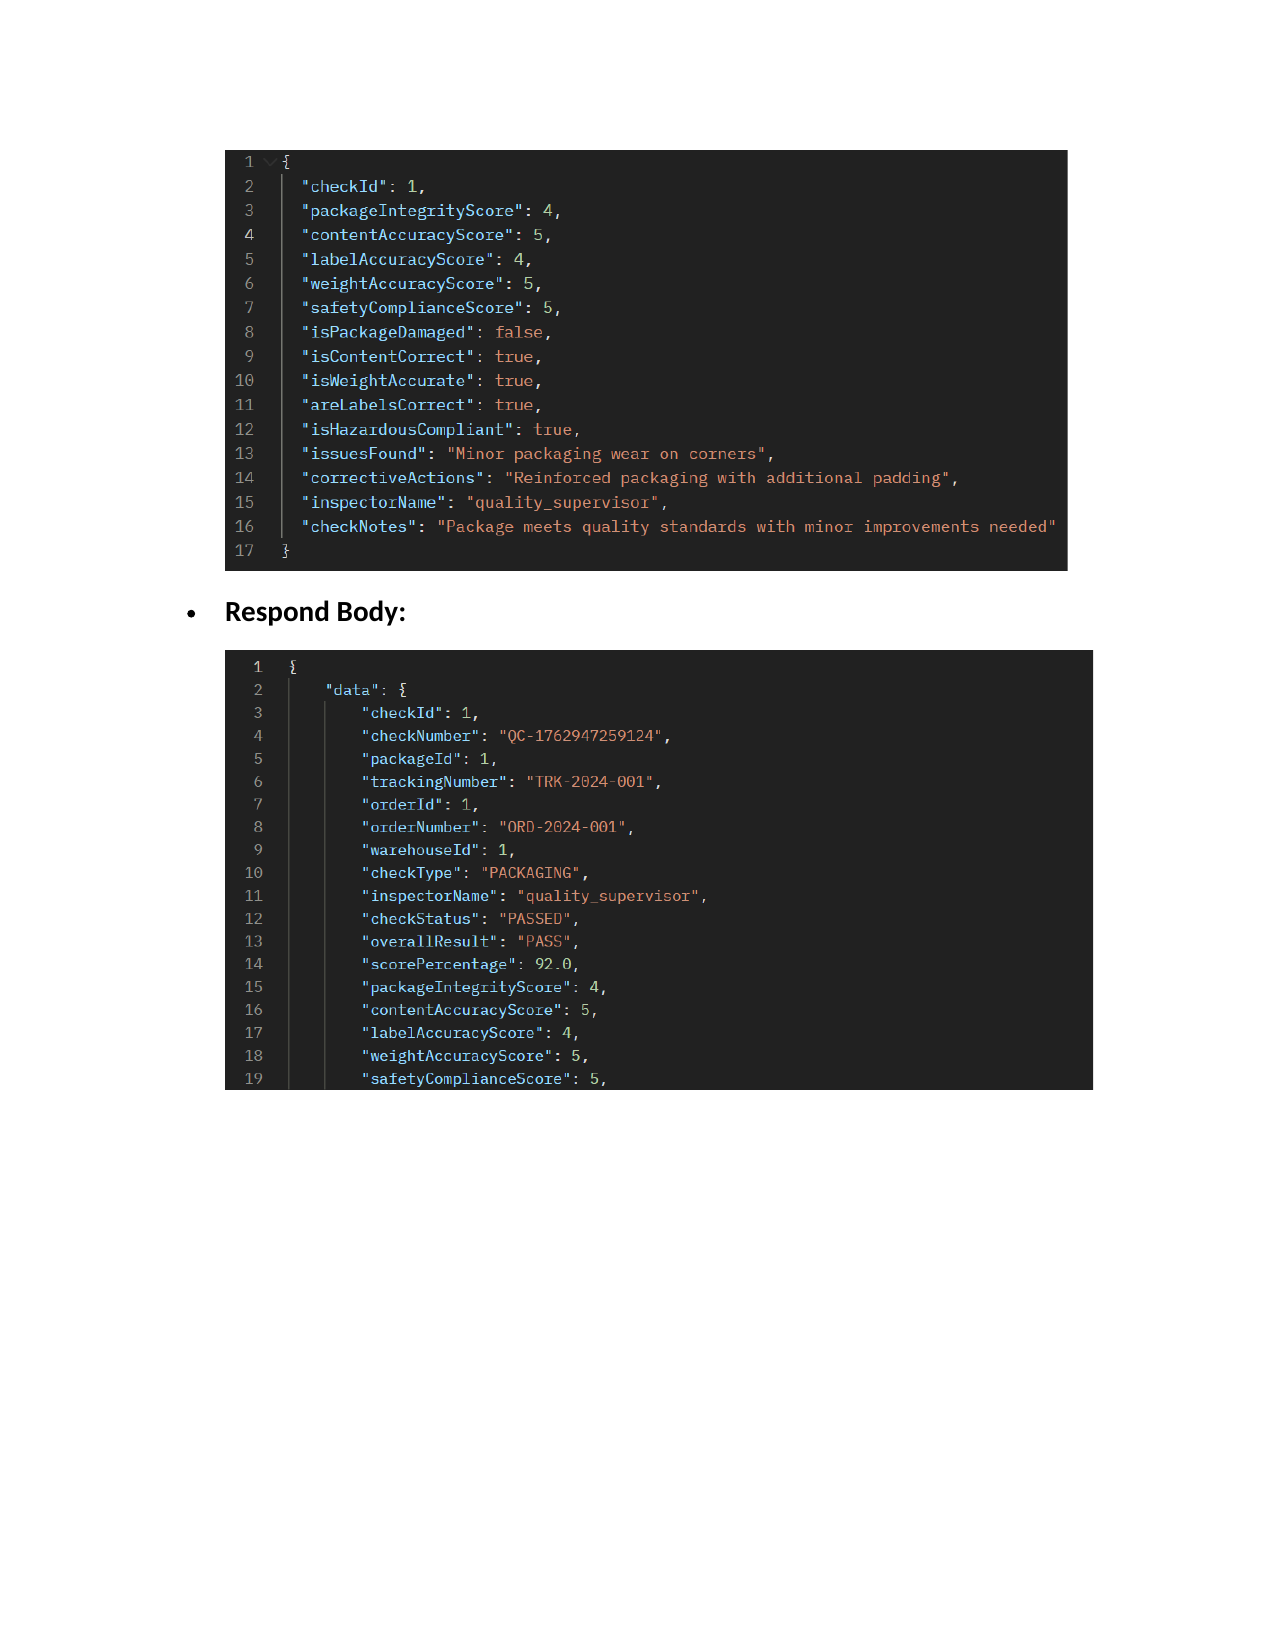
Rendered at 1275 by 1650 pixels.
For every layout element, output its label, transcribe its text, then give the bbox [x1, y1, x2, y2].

picture [225, 150, 1068, 571]
picture [225, 650, 1094, 1090]
list Respond Body: [187, 593, 1125, 628]
